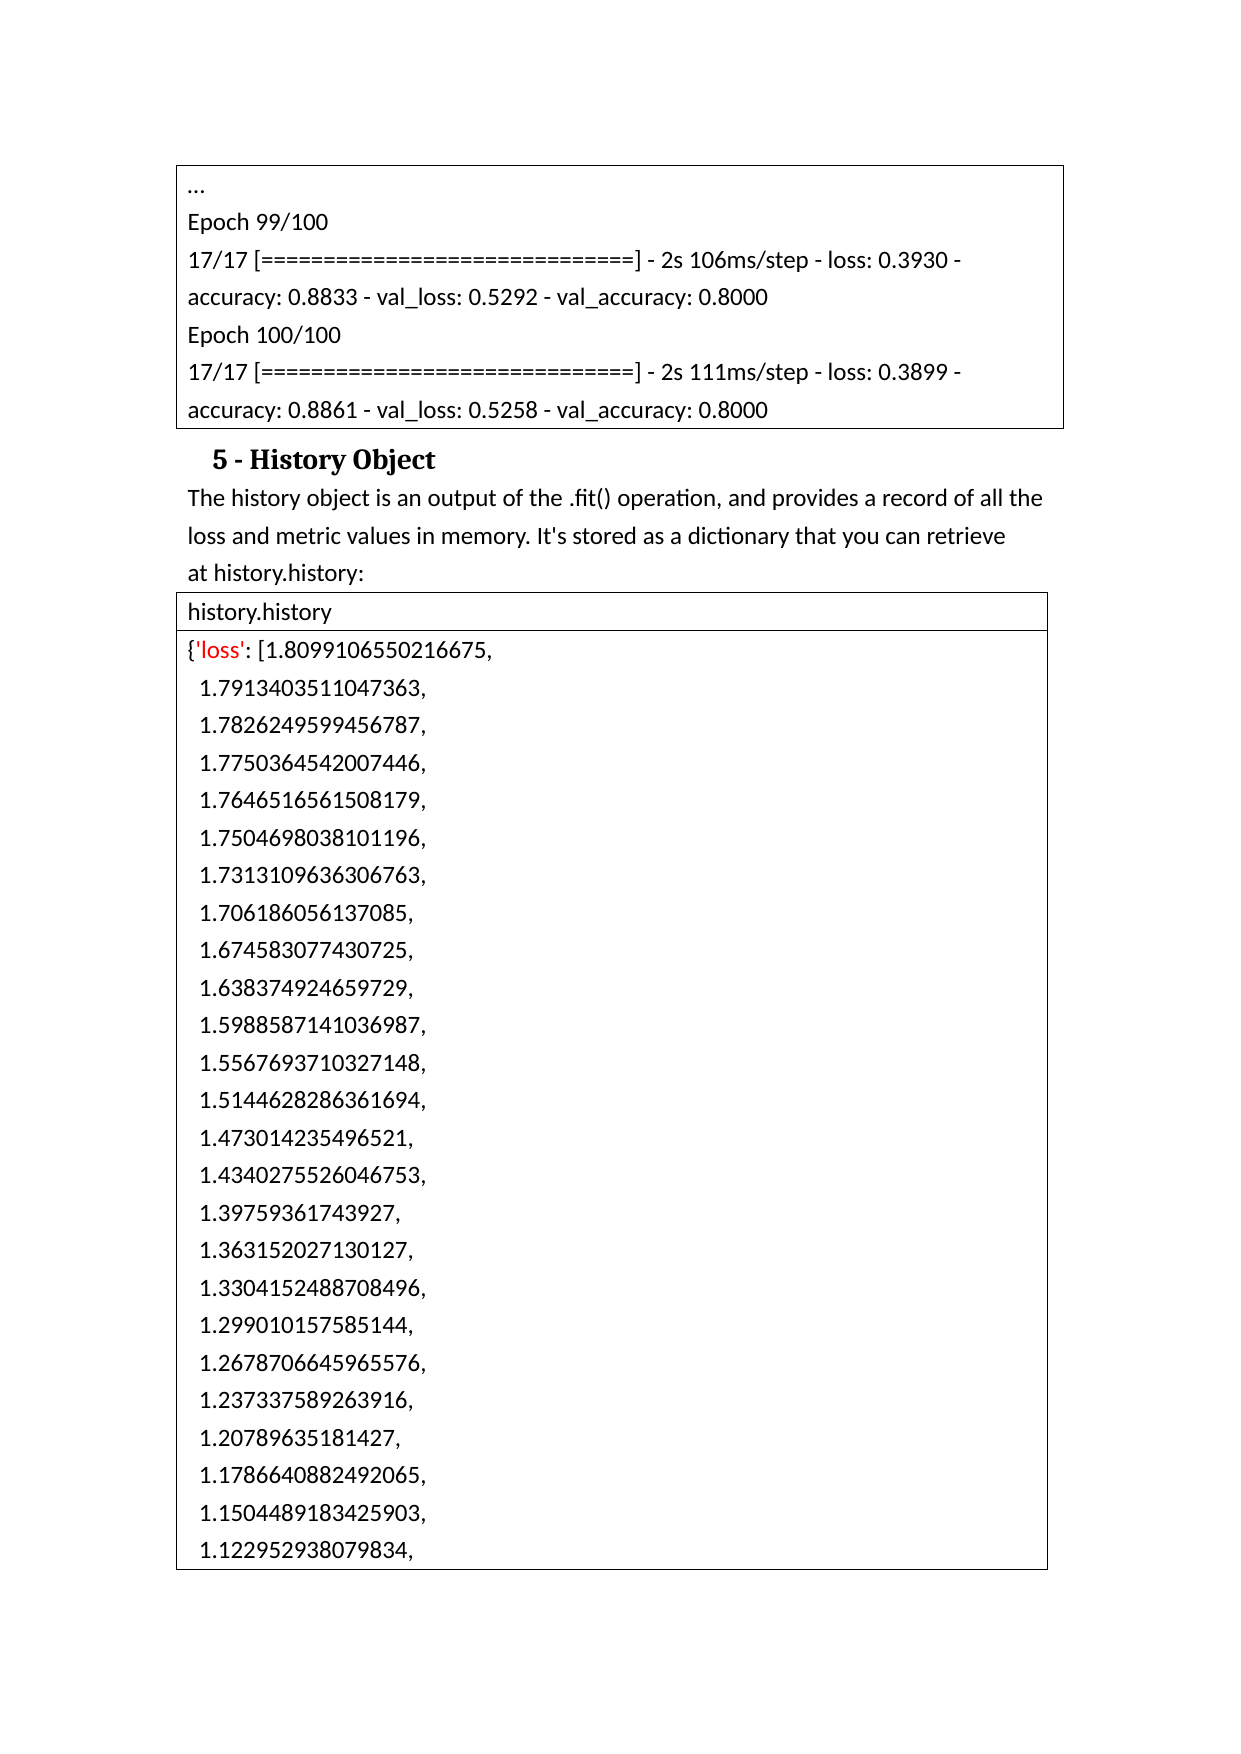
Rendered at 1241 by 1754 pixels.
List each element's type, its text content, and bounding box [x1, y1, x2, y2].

subtitle 5 - History Object [212, 442, 1053, 479]
table_header history.history [177, 593, 1047, 630]
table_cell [177, 166, 1063, 428]
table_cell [177, 631, 1047, 1569]
text The history object is an output of the .fit() operation, and provides a record of all the loss and metric values in memory. It's stored as a dictionary that you can retrieve at history.history: [187, 479, 1053, 592]
